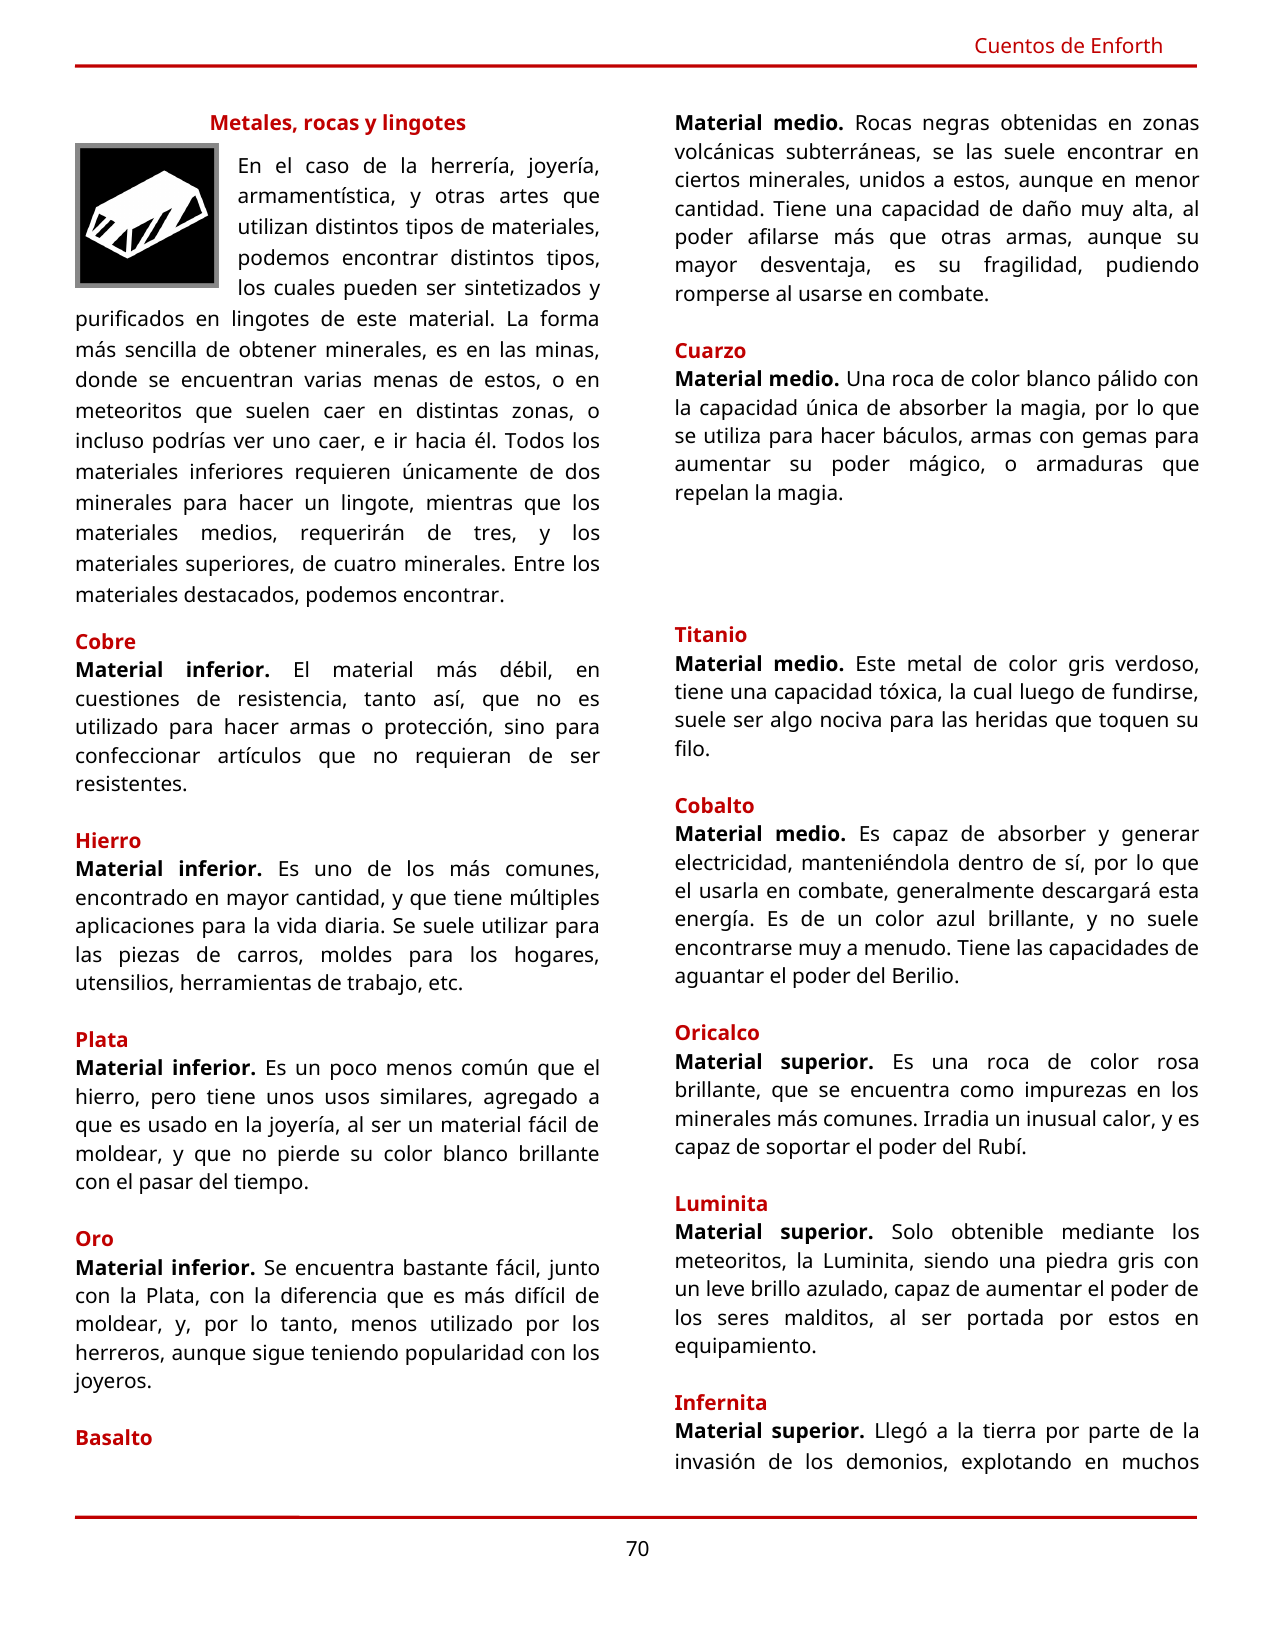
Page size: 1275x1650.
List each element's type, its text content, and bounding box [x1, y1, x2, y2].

text Material medio. Es capaz de absorber y generar electricidad, manteniéndola dentro de sí, por lo que el usarla en combate, generalmente descargará esta energía. Es de un color azul brillante, y no suele encontrarse muy a menudo. Tiene las capacidades de aguantar el poder del Berilio. [674, 819, 1200, 990]
text En el caso de la herrería, joyería, armamentística, y otras artes que utilizan distintos tipos de materiales, podemos encontrar distintos tipos, los cuales pueden ser sintetizados y purificados en lingotes de este material. La forma más sencilla de obtener minerales, es en las minas, donde se encuentran varias menas de estos, o en meteoritos que suelen caer en distintas zonas, o incluso podrías ver uno caer, e ir hacia él. Todos los materiales inferiores requieren únicamente de dos minerales para hacer un lingote, mientras que los materiales medios, requerirán de tres, y los materiales superiores, de cuatro minerales. Entre los materiales destacados, podemos encontrar. [75, 151, 601, 608]
text Material medio. Una roca de color blanco pálido con la capacidad única de absorber la magia, por lo que se utiliza para hacer báculos, armas con gemas para aumentar su poder mágico, o armaduras que repelan la magia. [674, 364, 1200, 506]
text Material superior. Solo obtenible mediante los meteoritos, la Luminita, siendo una piedra gris con un leve brillo azulado, capaz de aumentar el poder de los seres malditos, al ser portada por estos en equipamiento. [674, 1217, 1200, 1359]
text Infernita [674, 1388, 1200, 1416]
text Material inferior. El material más débil, en cuestiones de resistencia, tanto así, que no es utilizado para hacer armas o protección, sino para confeccionar artículos que no requieran de ser resistentes. [75, 655, 601, 798]
text Cobre [75, 627, 601, 655]
text Material inferior. Es un poco menos común que el hierro, pero tiene unos usos similares, agregado a que es usado en la joyería, al ser un material fácil de moldear, y que no pierde su color blanco brillante con el pasar del tiempo. [75, 1053, 601, 1196]
text Material medio. Rocas negras obtenidas en zonas volcánicas subterráneas, se las suele encontrar en ciertos minerales, unidos a estos, aunque en menor cantidad. Tiene una capacidad de daño muy alta, al poder afilarse más que otras armas, aunque su mayor desventaja, es su fragilidad, pudiendo romperse al usarse en combate. [674, 108, 1200, 307]
text Oro [75, 1224, 601, 1253]
text Basalto [75, 1423, 601, 1452]
text Oricalco [674, 1018, 1200, 1047]
text Luminita [674, 1189, 1200, 1217]
text Material superior. Es una roca de color rosa brillante, que se encuentra como impurezas en los minerales más comunes. Irradia un inusual calor, y es capaz de soportar el poder del Rubí. [674, 1047, 1200, 1161]
text Cobalto [674, 791, 1200, 819]
subtitle Metales, rocas y lingotes [75, 108, 601, 137]
picture [75, 143, 219, 288]
text Cuarzo [674, 336, 1200, 364]
text Hierro [75, 826, 601, 854]
text Plata [75, 1025, 601, 1053]
text Titanio [674, 620, 1200, 649]
text Material medio. Este metal de color gris verdoso, tiene una capacidad tóxica, la cual luego de fundirse, suele ser algo nociva para las heridas que toquen su filo. [674, 649, 1200, 762]
text Material inferior. Es uno de los más comunes, encontrado en mayor cantidad, y que tiene múltiples aplicaciones para la vida diaria. Se suele utilizar para las piezas de carros, moldes para los hogares, utensilios, herramientas de trabajo, etc. [75, 854, 601, 997]
text Material inferior. Se encuentra bastante fácil, junto con la Plata, con la diferencia que es más difícil de moldear, y, por lo tanto, menos utilizado por los herreros, aunque sigue teniendo popularidad con los joyeros. [75, 1253, 601, 1395]
